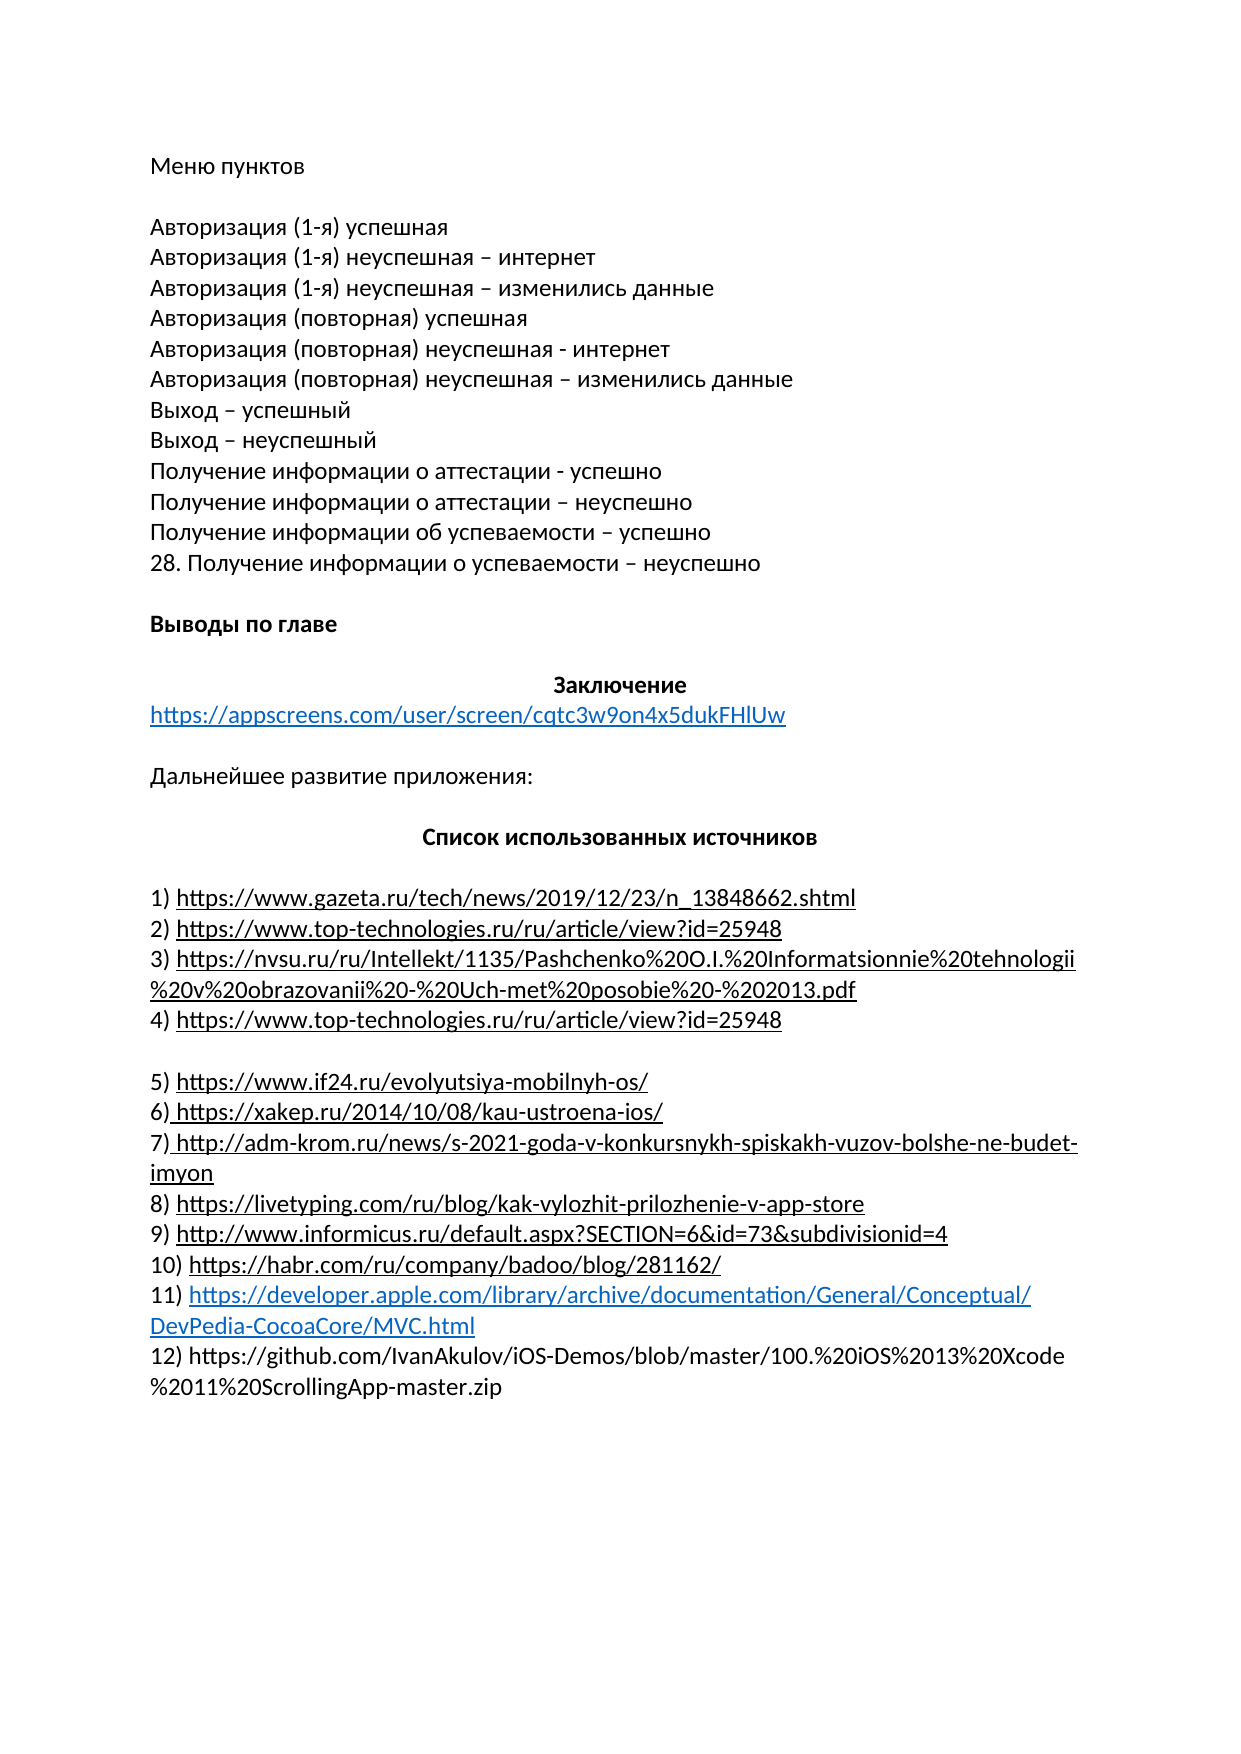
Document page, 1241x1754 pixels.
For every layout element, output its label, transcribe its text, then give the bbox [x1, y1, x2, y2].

text 9) http://www.informicus.ru/default.aspx?SECTION=6&id=73&subdivisionid=4 [150, 1218, 1090, 1249]
text Получение информации об успеваемости – успешно [150, 516, 1090, 547]
text 10) https://habr.com/ru/company/badoo/blog/281162/ [150, 1249, 1090, 1279]
text Авторизация (1-я) неуспешная – изменились данные [150, 272, 1090, 303]
text Авторизация (1-я) успешная [150, 211, 1090, 242]
text Выход – неуспешный [150, 425, 1090, 455]
text 2) https://www.top-technologies.ru/ru/article/view?id=25948 [150, 913, 1090, 943]
text https://appscreens.com/user/screen/cqtc3w9on4x5dukFHlUw [150, 699, 1090, 730]
text 11) https://developer.apple.com/library/archive/documentation/General/Conceptual/DevPedia-CocoaCore/MVC.html [150, 1279, 1090, 1340]
text Получение информации о аттестации – неуспешно [150, 486, 1090, 516]
text Выводы по главе [150, 608, 1090, 638]
text Получение информации о аттестации - успешно [150, 455, 1090, 486]
text Заключение [150, 669, 1090, 699]
text 8) https://livetyping.com/ru/blog/kak-vylozhit-prilozhenie-v-app-store [150, 1188, 1090, 1218]
text 3) https://nvsu.ru/ru/Intellekt/1135/Pashchenko%20O.I.%20Informatsionnie%20tehnologii%20v%20obrazovanii%20-%20Uch-met%20posobie%20-%202013.pdf [150, 943, 1090, 1004]
text Авторизация (повторная) неуспешная - интернет [150, 333, 1090, 364]
text 5) https://www.if24.ru/evolyutsiya-mobilnyh-os/ [150, 1066, 1090, 1096]
text 1) https://www.gazeta.ru/tech/news/2019/12/23/n_13848662.shtml [150, 882, 1090, 913]
text 7) http://adm-krom.ru/news/s-2021-goda-v-konkursnykh-spiskakh-vuzov-bolshe-ne-budet-imyon [150, 1127, 1090, 1188]
text 4) https://www.top-technologies.ru/ru/article/view?id=25948 [150, 1004, 1090, 1035]
text 6) https://xakep.ru/2014/10/08/kau-ustroena-ios/ [150, 1096, 1090, 1127]
text Авторизация (повторная) неуспешная – изменились данные [150, 364, 1090, 394]
text Дальнейшее развитие приложения: [150, 760, 1090, 791]
text Меню пунктов [150, 150, 1090, 181]
text Список использованных источников [150, 821, 1090, 852]
text Выход – успешный [150, 394, 1090, 425]
text 12) https://github.com/IvanAkulov/iOS-Demos/blob/master/100.%20iOS%2013%20Xcode%2011%20ScrollingApp-master.zip [150, 1340, 1090, 1401]
text Авторизация (повторная) успешная [150, 303, 1090, 333]
text Авторизация (1-я) неуспешная – интернет [150, 242, 1090, 272]
text 28. Получение информации о успеваемости – неуспешно [150, 547, 1090, 577]
